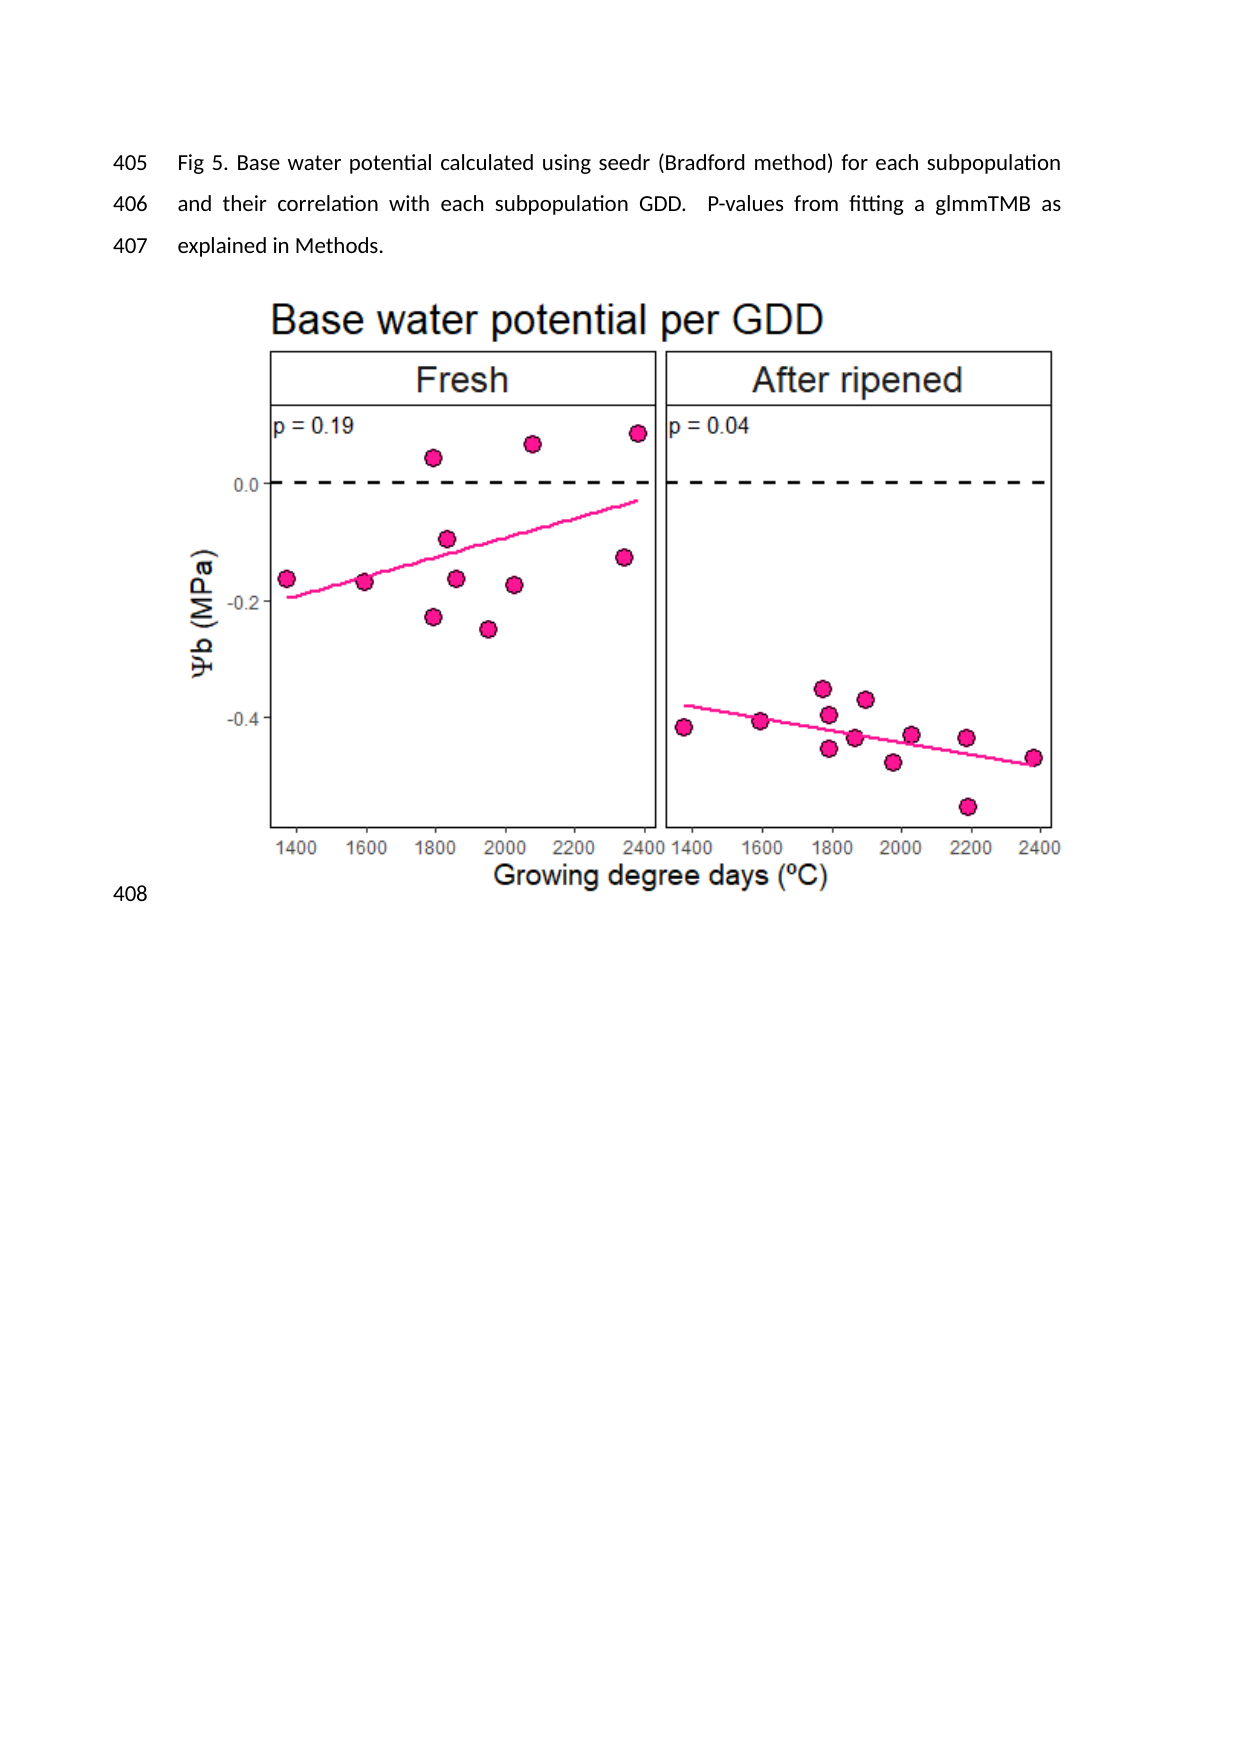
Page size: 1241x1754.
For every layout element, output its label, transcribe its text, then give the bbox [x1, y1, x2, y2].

picture [177, 290, 1063, 902]
text Fig 5. Base water potential calculated using seedr (Bradford method) for each subpopulation and their correlation with each subpopulation GDD. P-values from fitting a glmmTMB as explained in Methods. [177, 148, 1063, 259]
